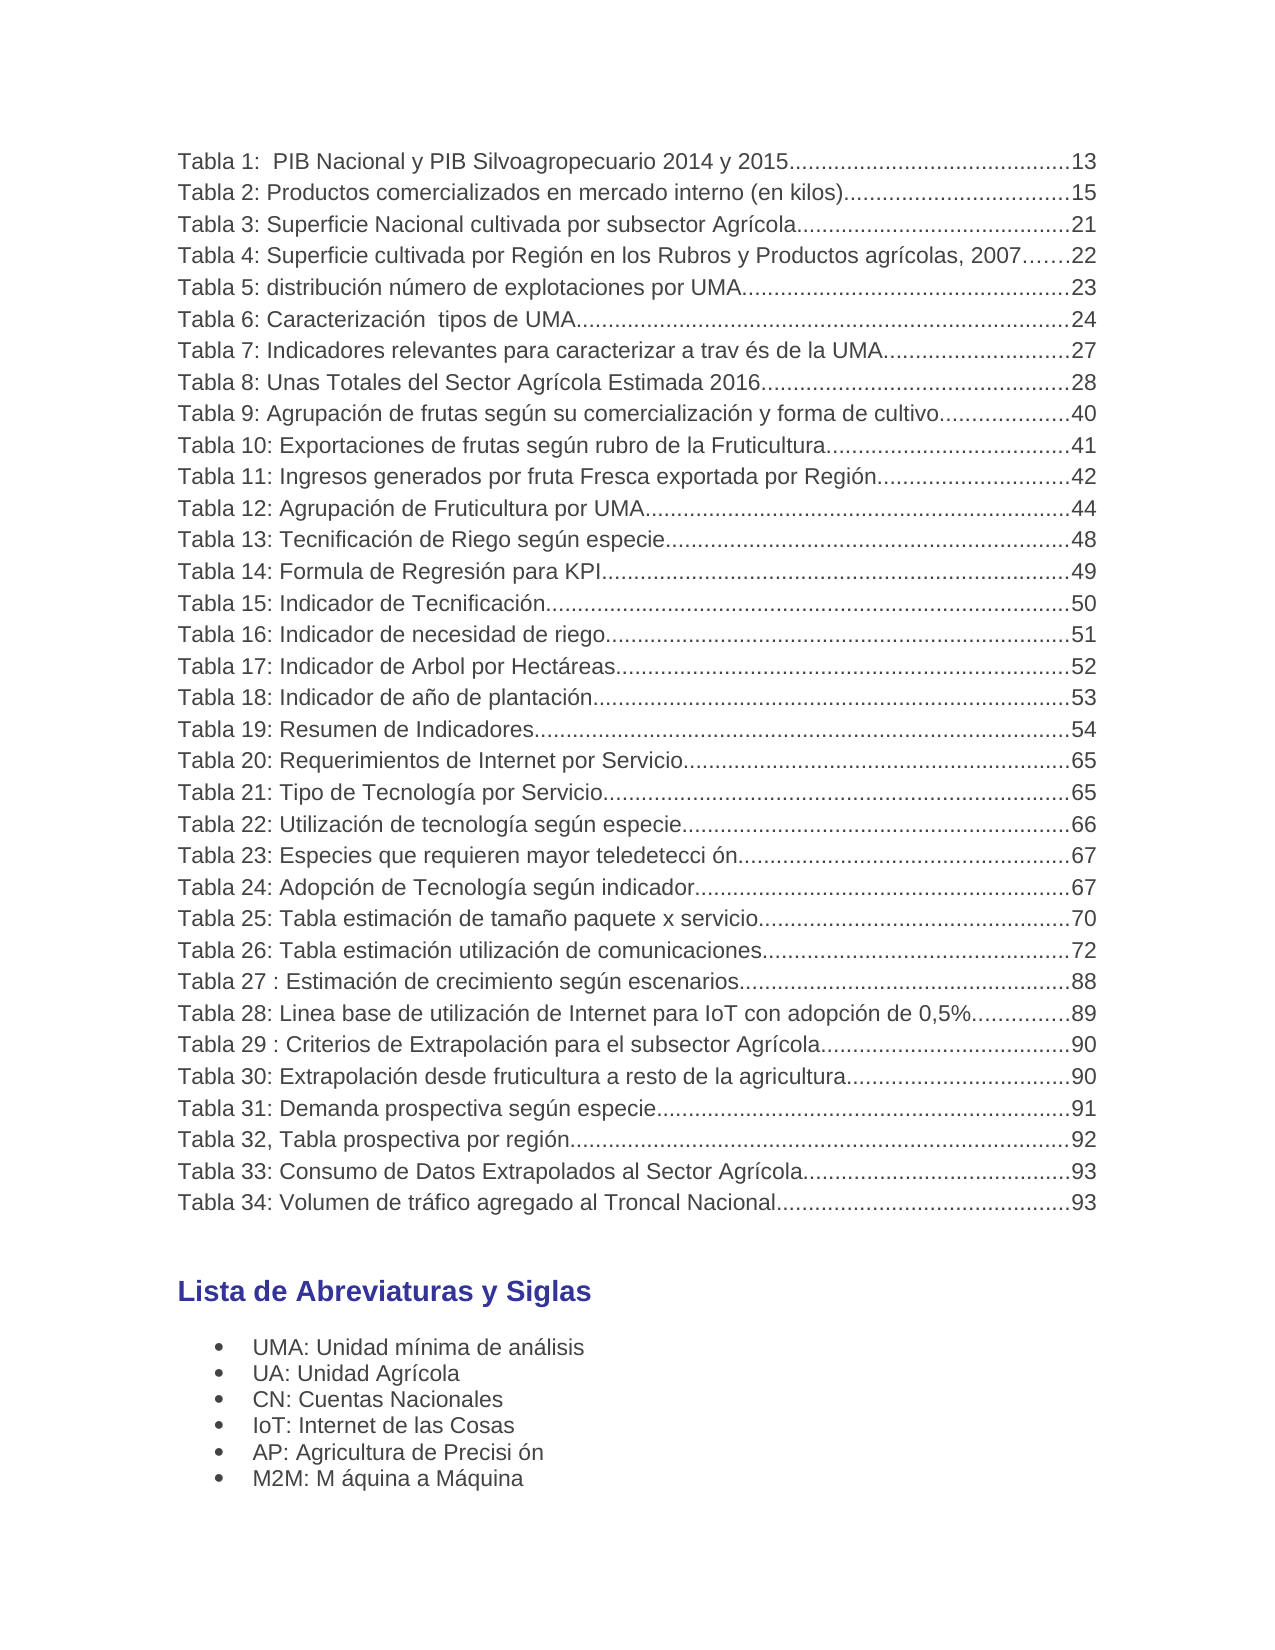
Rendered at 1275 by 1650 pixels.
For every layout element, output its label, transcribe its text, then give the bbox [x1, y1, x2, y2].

text Tabla 30: Extrapolación desde fruticultura a resto de la agricultura 90 [177, 1063, 1098, 1089]
text Tabla 17: Indicador de Arbol por Hectáreas 52 [177, 653, 1098, 679]
text Tabla 6: Caracterización tipos de UMA 24 [177, 306, 1098, 332]
text Tabla 1: PIB Nacional y PIB Silvoagropecuario 2014 y 2015 13 [177, 148, 1098, 174]
text Tabla 16: Indicador de necesidad de riego 51 [177, 621, 1098, 647]
text Tabla 10: Exportaciones de frutas según rubro de la Fruticultura 41 [177, 432, 1098, 458]
text Tabla 13: Tecnificación de Riego según especie 48 [177, 526, 1098, 553]
text Tabla 3: Superficie Nacional cultivada por subsector Agrícola 21 [177, 211, 1098, 237]
text Tabla 22: Utilización de tecnología según especie 66 [177, 811, 1098, 837]
text Tabla 25: Tabla estimación de tamaño paquete x servicio 70 [177, 905, 1098, 932]
text Tabla 18: Indicador de año de plantación 53 [177, 684, 1098, 711]
text Tabla 20: Requerimientos de Internet por Servicio 65 [177, 747, 1098, 774]
list AP: Agricultura de Precisi ón [215, 1439, 1098, 1465]
text Tabla 15: Indicador de Tecnificación 50 [177, 589, 1098, 616]
text Tabla 12: Agrupación de Fruticultura por UMA 44 [177, 495, 1098, 521]
list UMA: Unidad mínima de análisis [215, 1333, 1098, 1360]
text Tabla 33: Consumo de Datos Extrapolados al Sector Agrícola 93 [177, 1158, 1098, 1184]
text Tabla 9: Agrupación de frutas según su comercialización y forma de cultivo 40 [177, 400, 1098, 427]
text Tabla 19: Resumen de Indicadores 54 [177, 716, 1098, 742]
list CN: Cuentas Nacionales [215, 1386, 1098, 1412]
text Tabla 21: Tipo de Tecnología por Servicio 65 [177, 779, 1098, 805]
text Tabla 4: Superficie cultivada por Región en los Rubros y Productos agrícolas, 2007 22 [177, 242, 1098, 269]
text Tabla 5: distribución número de explotaciones por UMA 23 [177, 274, 1098, 300]
list M2M: M áquina a Máquina [215, 1465, 1098, 1492]
text Tabla 14: Formula de Regresión para KPI 49 [177, 558, 1098, 584]
text Tabla 31: Demanda prospectiva según especie 91 [177, 1094, 1098, 1121]
list UA: Unidad Agrícola [215, 1360, 1098, 1386]
text Tabla 8: Unas Totales del Sector Agrícola Estimada 2016 28 [177, 369, 1098, 395]
text Tabla 7: Indicadores relevantes para caracterizar a trav és de la UMA 27 [177, 337, 1098, 363]
text Tabla 23: Especies que requieren mayor teledetecci ón 67 [177, 842, 1098, 868]
list IoT: Internet de las Cosas [215, 1412, 1098, 1439]
text Tabla 26: Tabla estimación utilización de comunicaciones 72 [177, 937, 1098, 963]
text Tabla 34: Volumen de tráfico agregado al Troncal Nacional 93 [177, 1189, 1098, 1216]
text Tabla 2: Productos comercializados en mercado interno (en kilos) 15 [177, 179, 1098, 206]
text Tabla 24: Adopción de Tecnología según indicador 67 [177, 874, 1098, 900]
text Tabla 11: Ingresos generados por fruta Fresca exportada por Región 42 [177, 463, 1098, 490]
text Tabla 27 : Estimación de crecimiento según escenarios 88 [177, 968, 1098, 995]
text Lista de Abreviaturas y Siglas [177, 1273, 1098, 1307]
text Tabla 29 : Criterios de Extrapolación para el subsector Agrícola 90 [177, 1031, 1098, 1058]
text Tabla 28: Linea base de utilización de Internet para IoT con adopción de 0,5% 89 [177, 1000, 1098, 1026]
text Tabla 32, Tabla prospectiva por región 92 [177, 1126, 1098, 1152]
